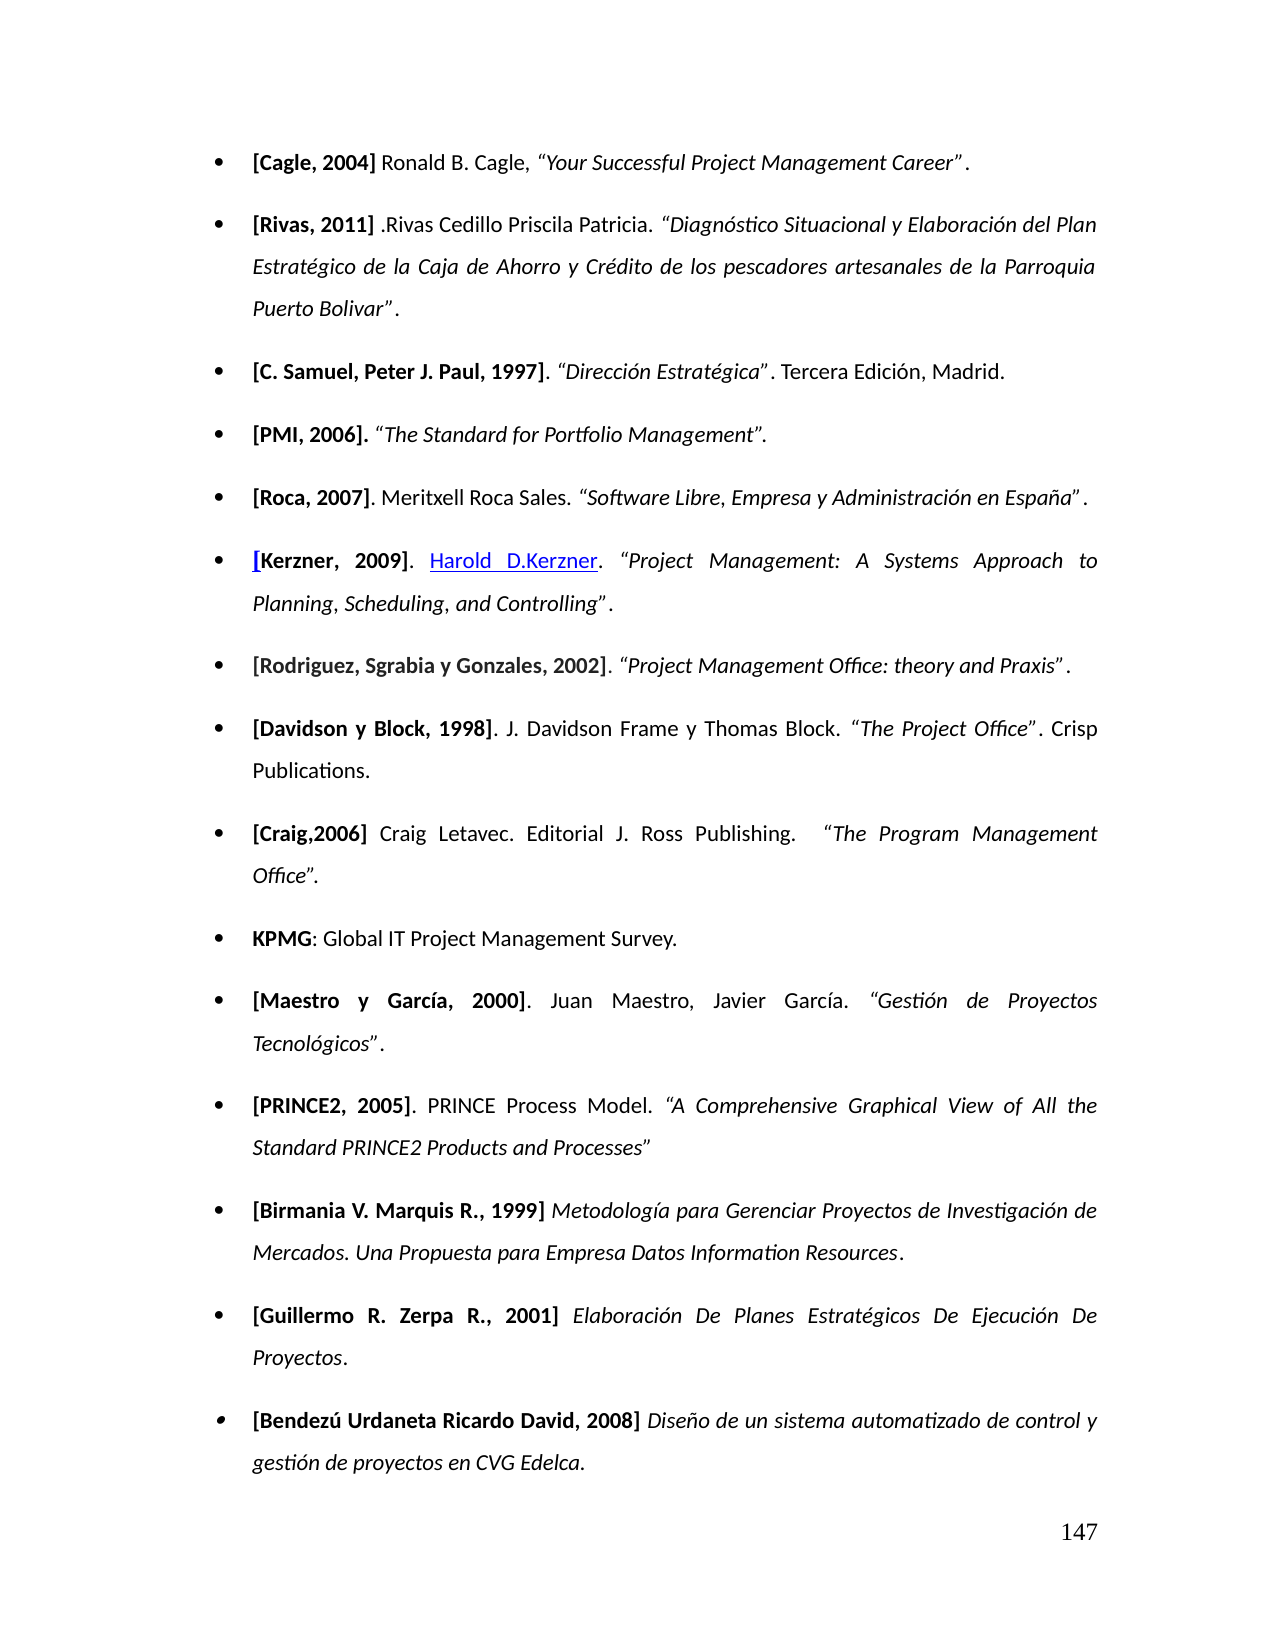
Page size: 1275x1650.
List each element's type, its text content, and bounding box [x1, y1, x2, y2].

list [Craig,2006] Craig Letavec. Editorial J. Ross Publishing. “The Program Management Office”. [215, 819, 1098, 889]
list [PMI, 2006]. “The Standard for Portfolio Management”. [215, 420, 1098, 448]
list [Rivas, 2011] .Rivas Cedillo Priscila Patricia. “Diagnóstico Situacional y Elaboración del Plan Estratégico de la Caja de Ahorro y Crédito de los pescadores artesanales de la Parroquia Puerto Bolivar”. [215, 210, 1098, 322]
list [C. Samuel, Peter J. Paul, 1997]. “Dirección Estratégica”. Tercera Edición, Madrid. [215, 357, 1098, 385]
list [Maestro y García, 2000]. Juan Maestro, Javier García. “Gestión de Proyectos Tecnológicos”. [215, 987, 1098, 1057]
list [Birmania V. Marquis R., 1999] Metodología para Gerenciar Proyectos de Investigación de Mercados. Una Propuesta para Empresa Datos Information Resources. [215, 1196, 1098, 1266]
list [Rodriguez, Sgrabia y Gonzales, 2002]. “Project Management Office: theory and Praxis”. [618, 651, 1098, 679]
list [Cagle, 2004] Ronald B. Cagle, “Your Successful Project Management Career”. [215, 148, 1098, 176]
list [PRINCE2, 2005]. PRINCE Process Model. “A Comprehensive Graphical View of All the Standard PRINCE2 Products and Processes” [215, 1091, 1098, 1161]
list [Bendezú Urdaneta Ricardo David, 2008] Diseño de un sistema automatizado de control y gestión de proyectos en CVG Edelca. [215, 1406, 1098, 1476]
list [Guillermo R. Zerpa R., 2001] Elaboración De Planes Estratégicos De Ejecución De Proyectos. [215, 1301, 1098, 1371]
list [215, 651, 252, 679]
list [Roca, 2007]. Meritxell Roca Sales. “Software Libre, Empresa y Administración en España”. [215, 483, 1098, 511]
list [Davidson y Block, 1998]. J. Davidson Frame y Thomas Block. “The Project Office”. Crisp Publications. [215, 714, 1098, 784]
list KPMG: Global IT Project Management Survey. [215, 924, 1098, 952]
list [Kerzner, 2009]. Harold D.Kerzner. “Project Management: A Systems Approach to Planning, Scheduling, and Controlling”. [215, 546, 1098, 617]
